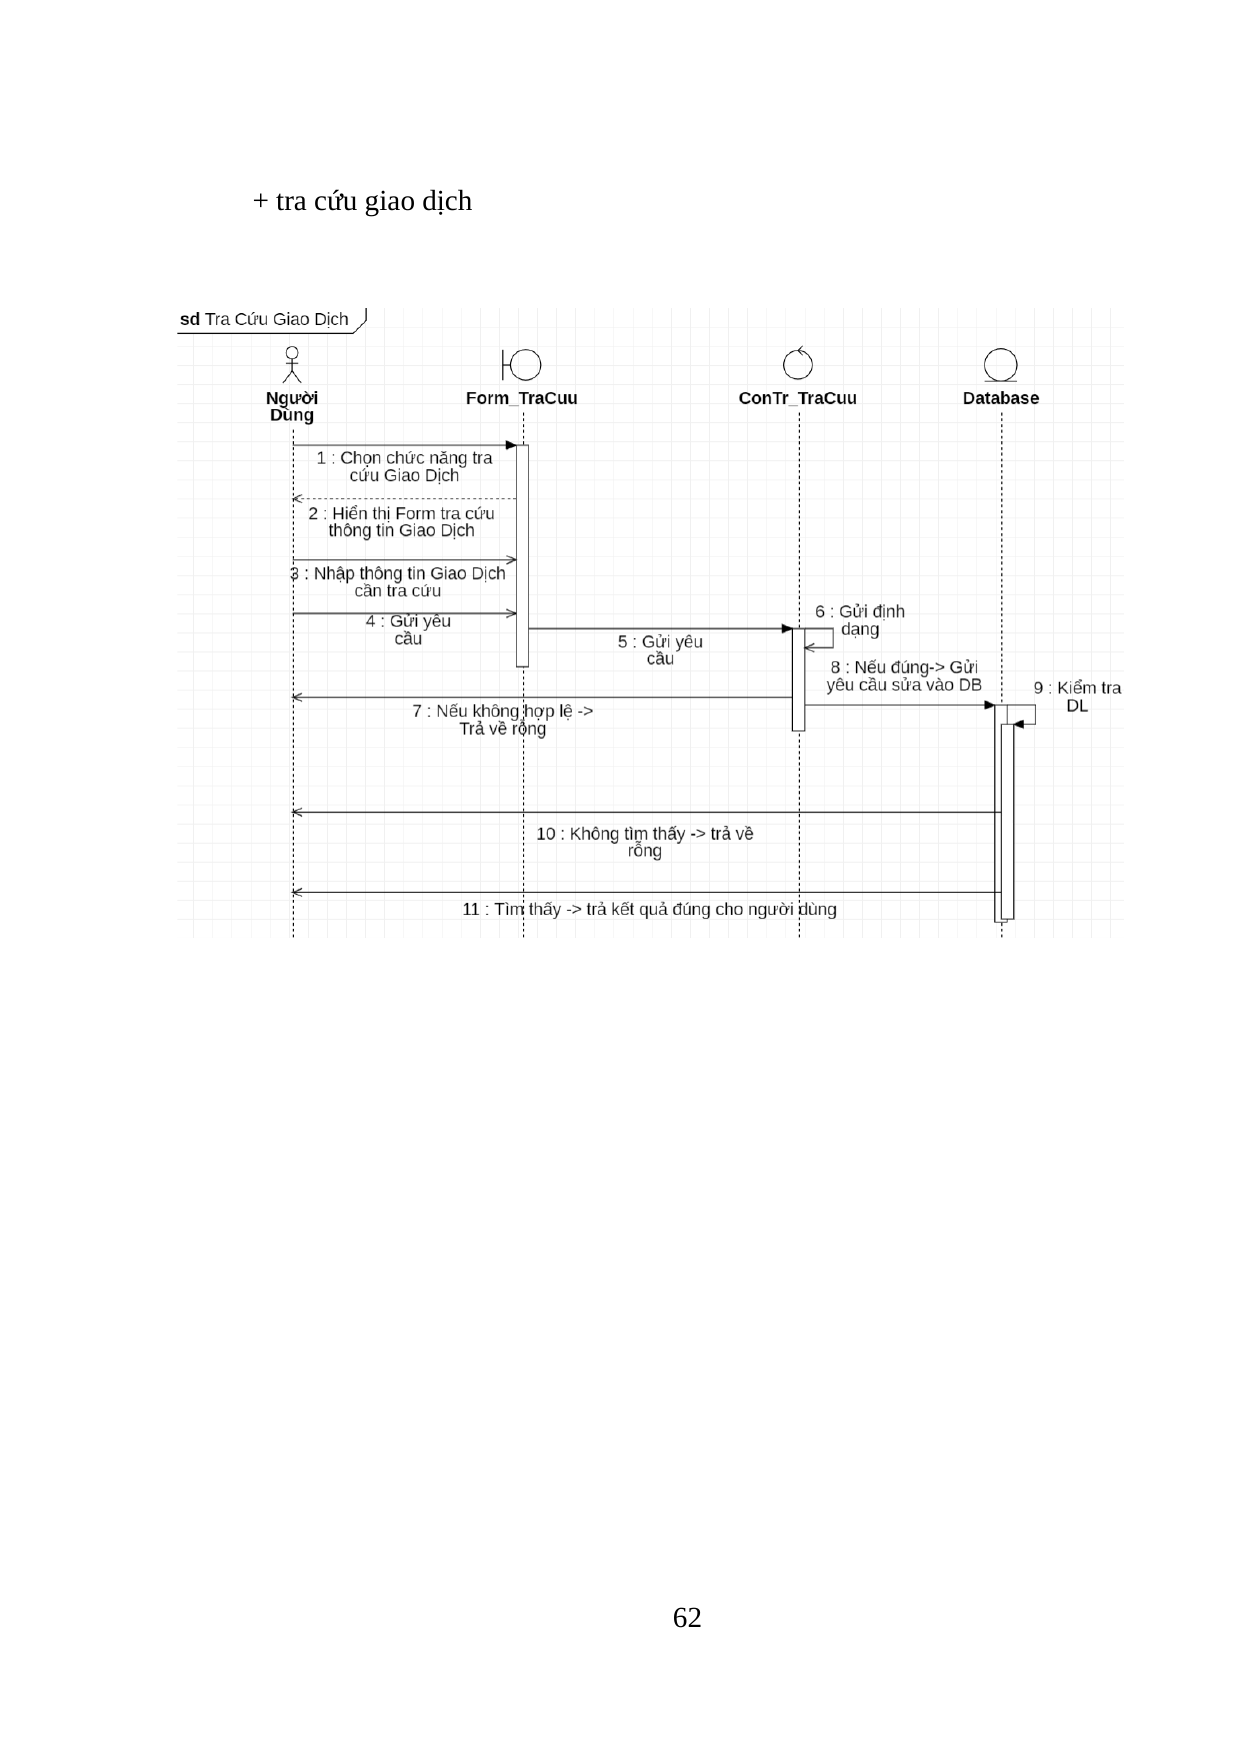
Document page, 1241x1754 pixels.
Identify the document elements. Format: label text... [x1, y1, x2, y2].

text + tra cứu giao dịch [177, 183, 1122, 216]
picture [177, 308, 1124, 938]
